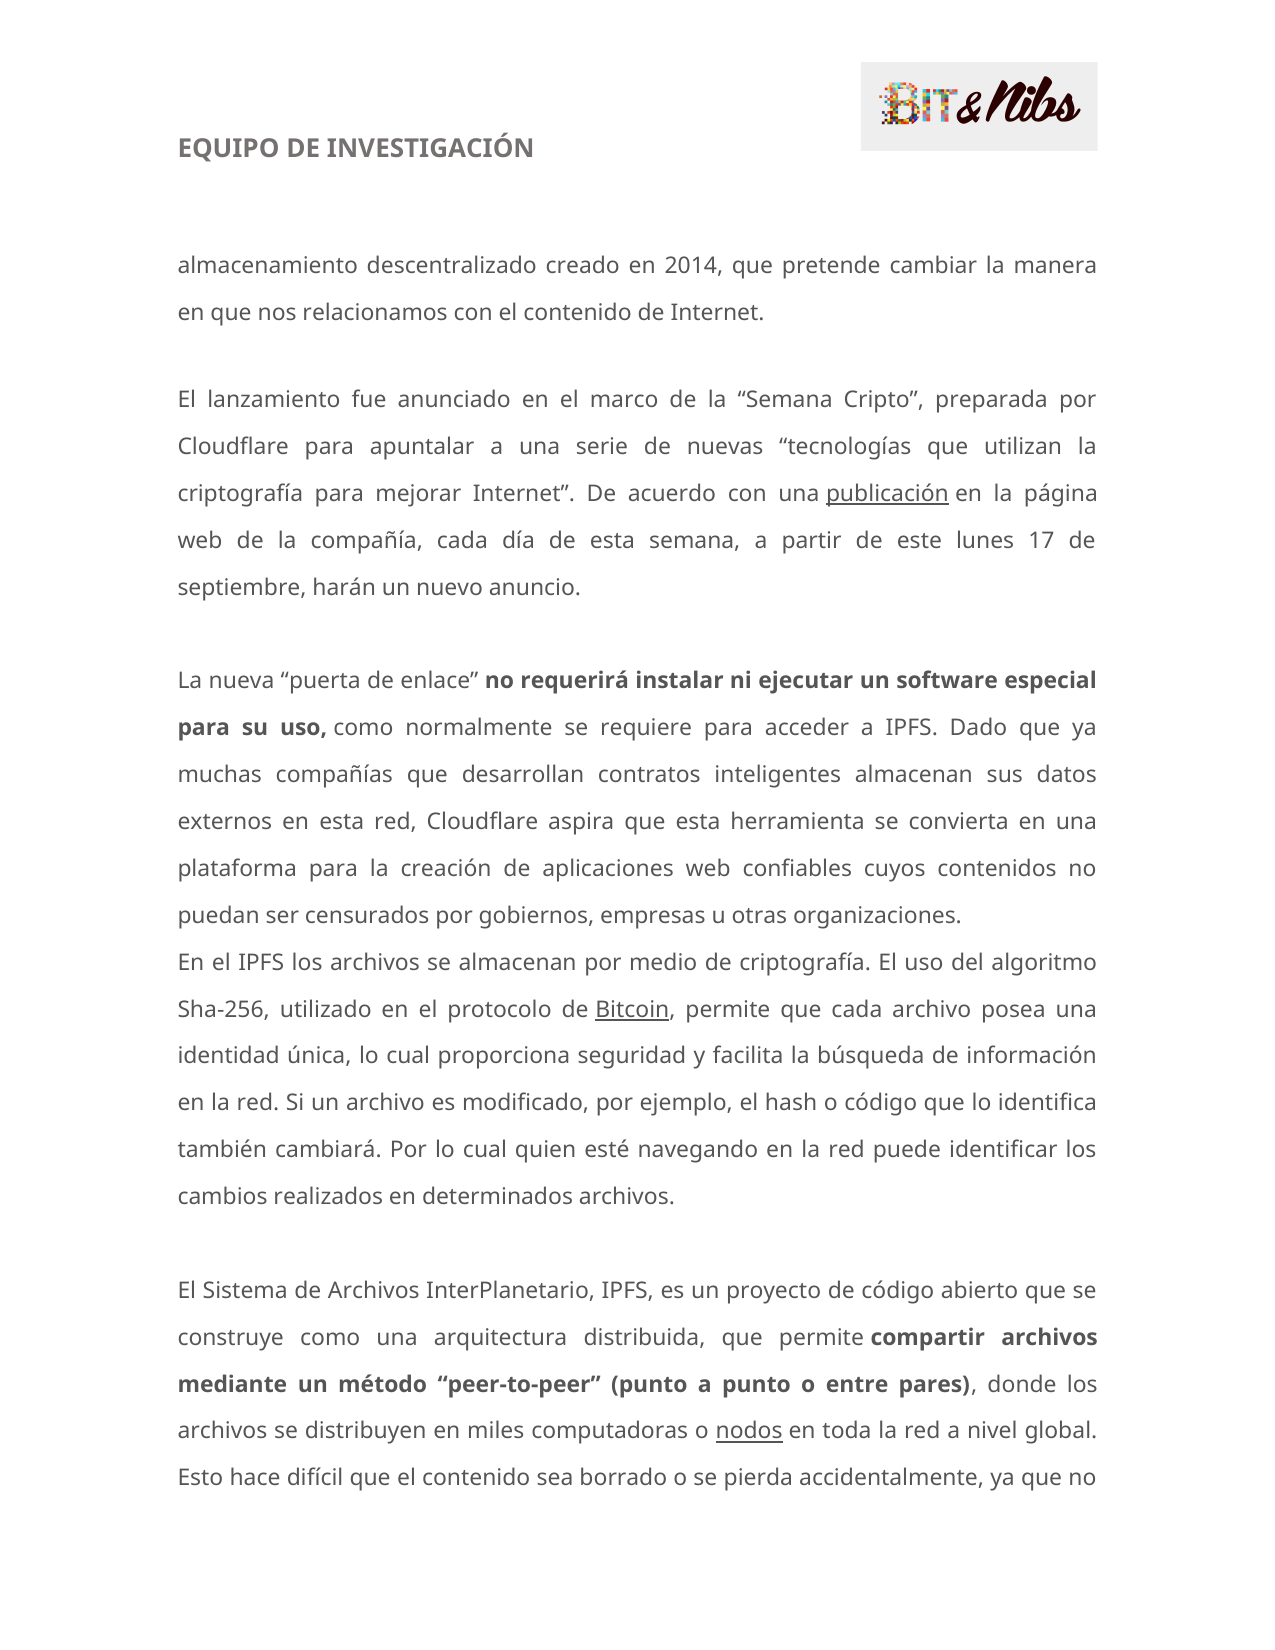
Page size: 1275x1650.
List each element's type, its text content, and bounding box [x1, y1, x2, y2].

picture [860, 62, 1098, 151]
text En el IPFS los archivos se almacenan por medio de criptografía. El uso del algoritmo Sha-256, utilizado en el protocolo de Bitcoin, permite que cada archivo posea una identidad única, lo cual proporciona seguridad y facilita la búsqueda de información en la red. Si un archivo es modificado, por ejemplo, el hash o código que lo identifica también cambiará. Por lo cual quien esté navegando en la red puede identificar los cambios realizados en determinados archivos. [177, 946, 1098, 1211]
text El lanzamiento fue anunciado en el marco de la “Semana Cripto”, preparada por Cloudflare para apuntalar a una serie de nuevas “tecnologías que utilizan la criptografía para mejorar Internet”. De acuerdo con una publicación en la página web de la compañía, cada día de esta semana, a partir de este lunes 17 de septiembre, harán un nuevo anuncio. [177, 383, 1098, 602]
text La nueva “puerta de enlace” no requerirá instalar ni ejecutar un software especial para su uso, como normalmente se requiere para acceder a IPFS. Dado que ya muchas compañías que desarrollan contratos inteligentes almacenan sus datos externos en esta red, Cloudflare aspira que esta herramienta se convierta en una plataforma para la creación de aplicaciones web confiables cuyos contenidos no puedan ser censurados por gobiernos, empresas u otras organizaciones. [177, 664, 1098, 930]
